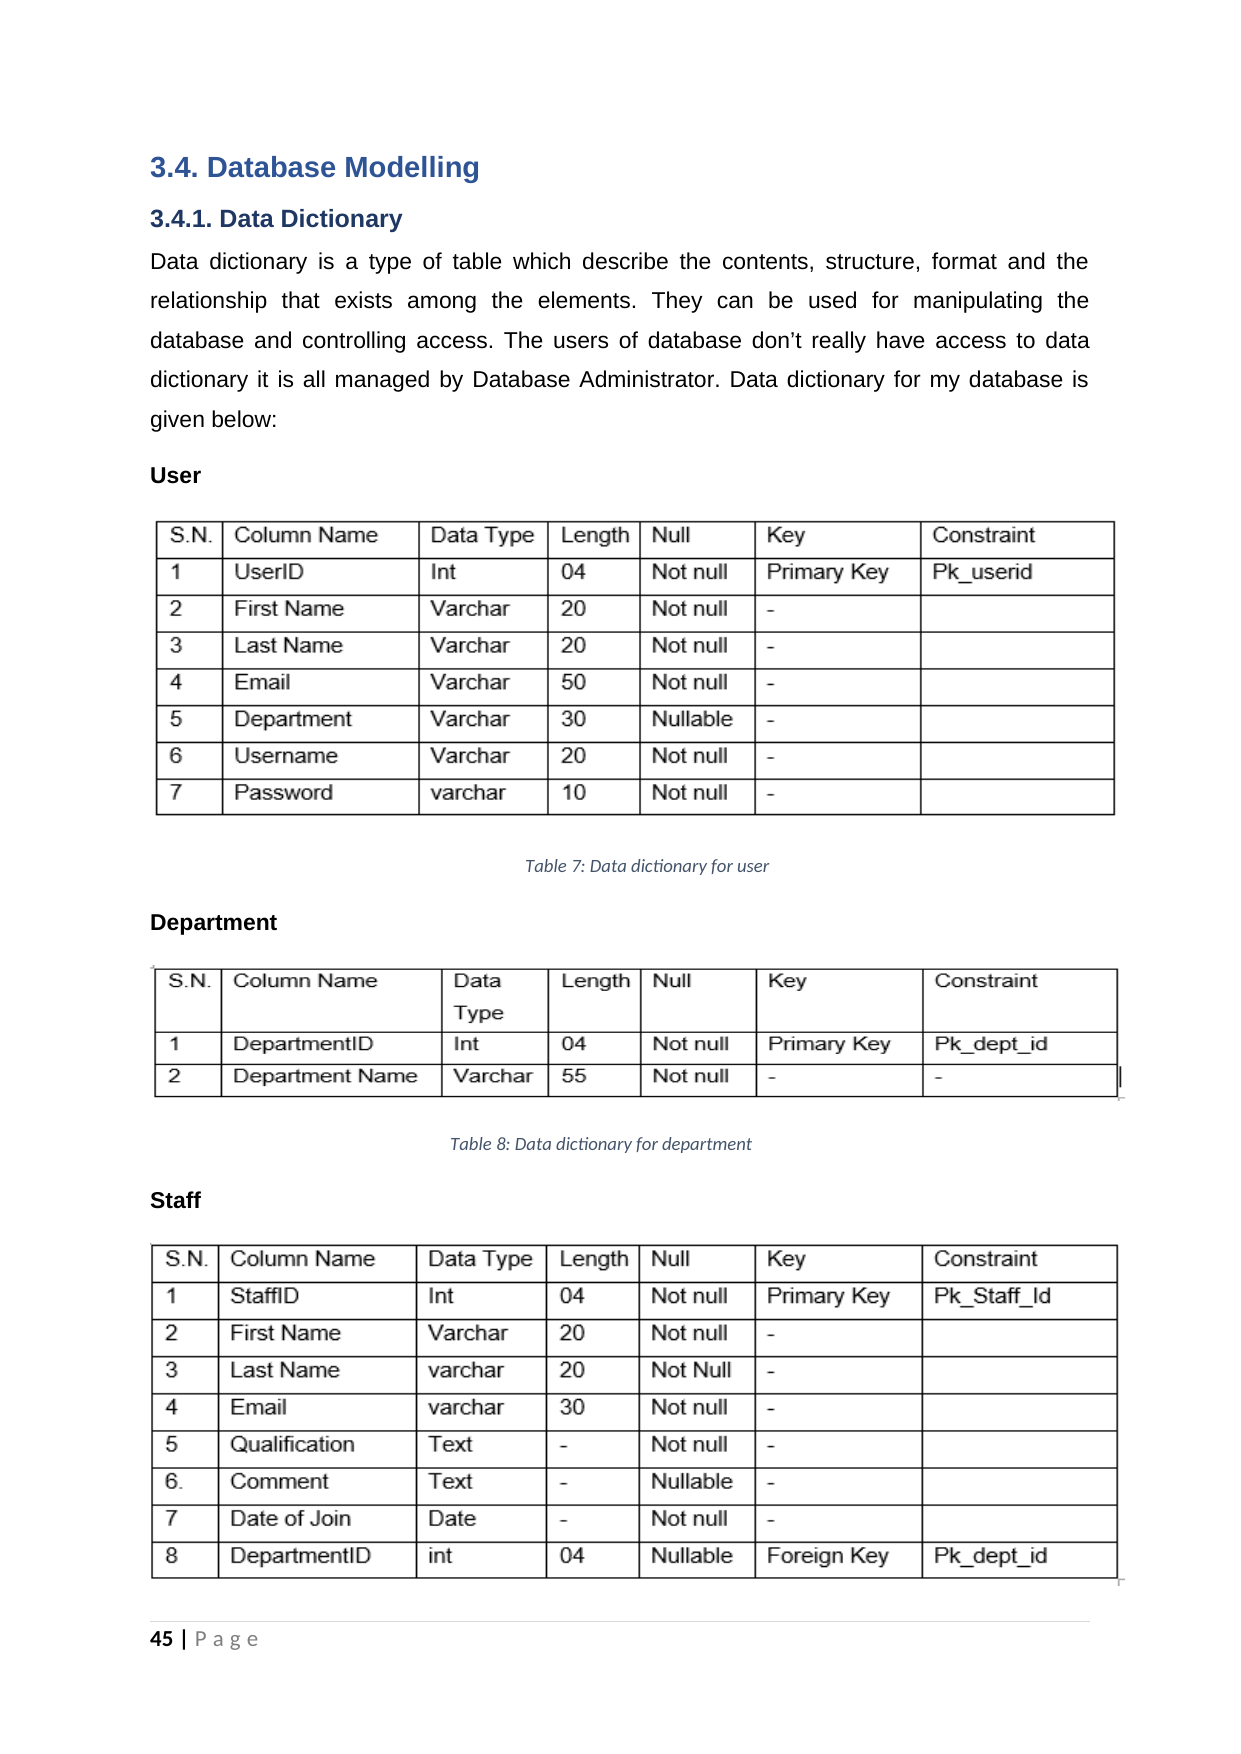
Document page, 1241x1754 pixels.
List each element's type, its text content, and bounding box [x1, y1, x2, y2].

picture [150, 1243, 1125, 1586]
picture [150, 517, 1125, 824]
text Department [150, 909, 1090, 935]
picture [150, 965, 1125, 1101]
text User [150, 462, 1090, 488]
subtitle 3.4.1. Data Dictionary [150, 204, 1090, 233]
text Data dictionary is a type of table which describe the contents, structure, format and the relationship that exists among the elements. They can be used for manipulating the database and controlling access. The users of database don’t really have access to data dictionary it is all managed by Database Administrator. Data dictionary for my database is given below: [150, 248, 1090, 432]
subtitle 3.4. Database Modelling [150, 150, 1090, 183]
text Staff [150, 1187, 1090, 1213]
